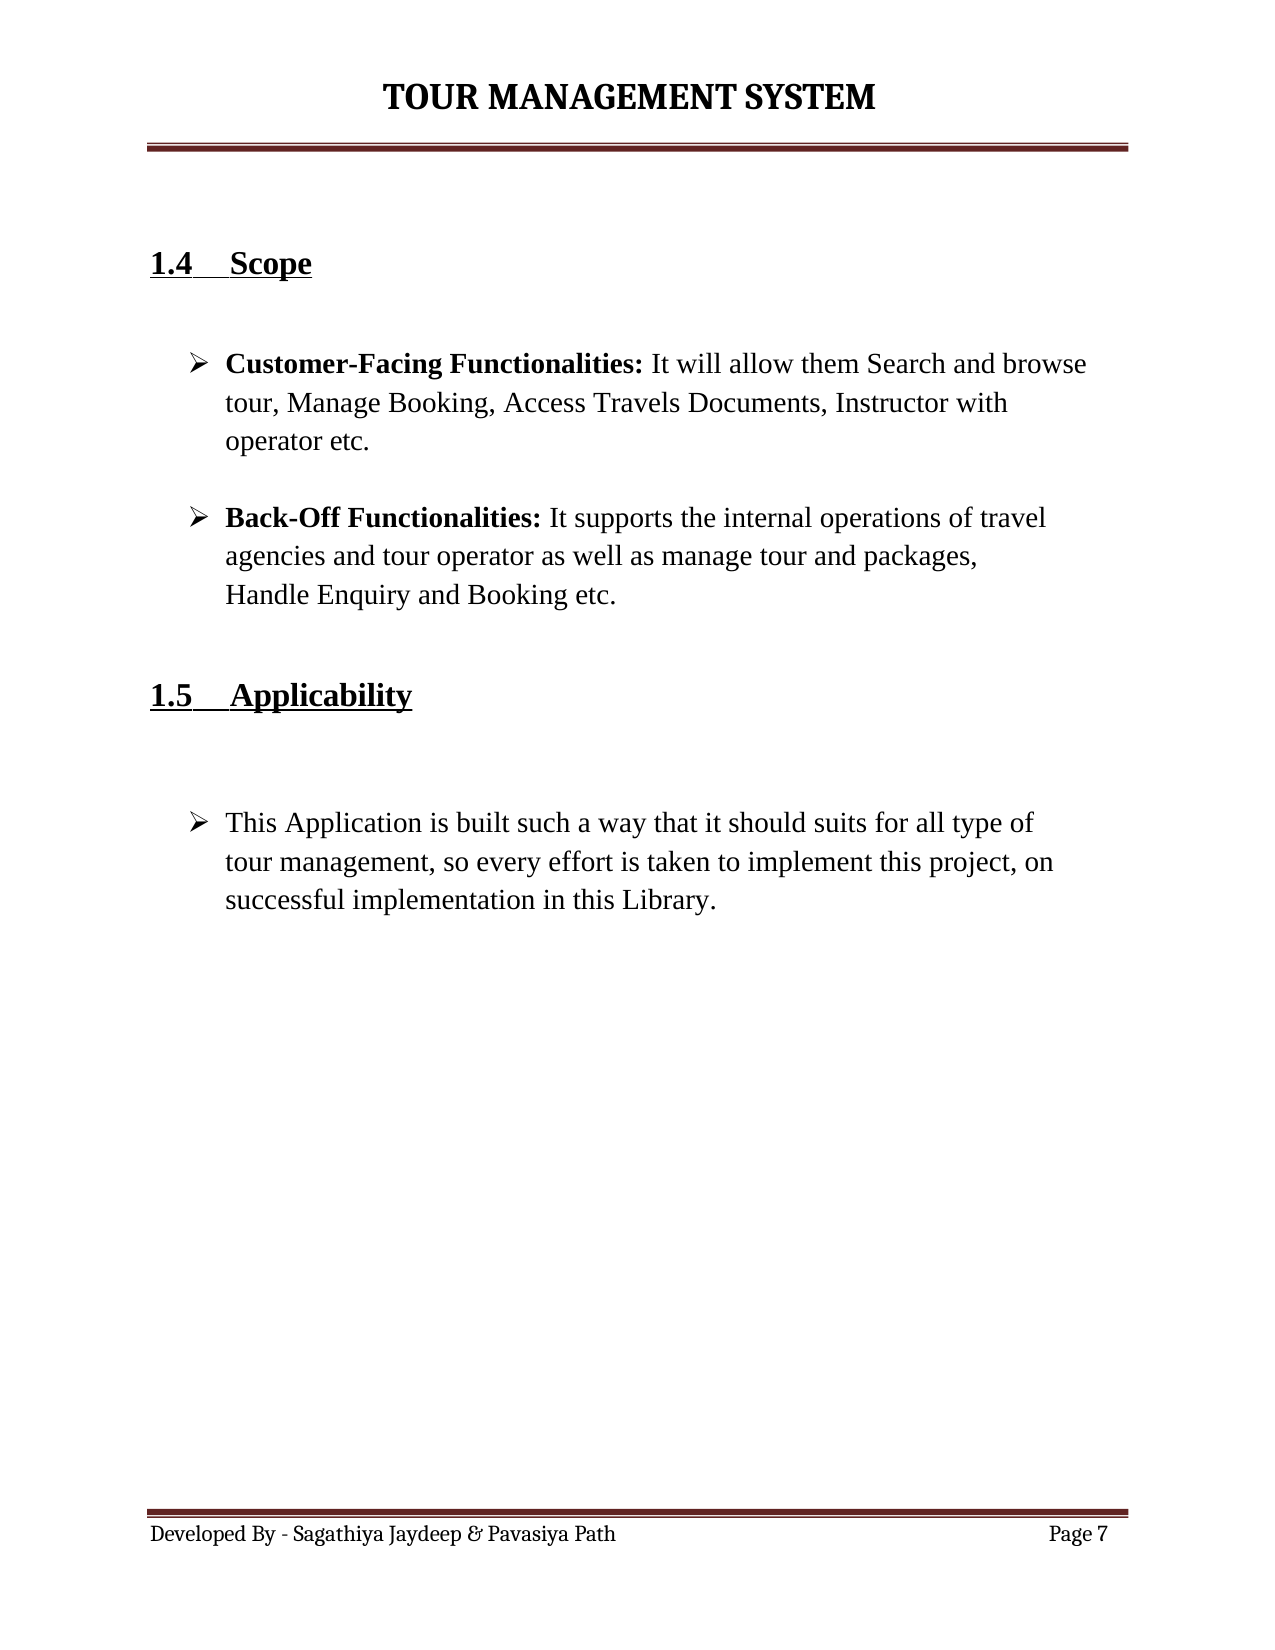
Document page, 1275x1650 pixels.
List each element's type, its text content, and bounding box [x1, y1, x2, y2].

list Back-Off Functionalities: It supports the internal operations of travel agencies and tour operator as well as manage tour and packages, Handle Enquiry and Booking etc. [187, 500, 1068, 611]
list This Application is built such a way that it should suits for all type of tour management, so every effort is taken to implement this project, on successful implementation in this Library. [187, 805, 1086, 916]
list Customer-Facing Functionalities: It will allow them Search and browse tour, Manage Booking, Access Travels Documents, Instructor with operator etc. [187, 346, 1112, 457]
list Scope [150, 243, 1204, 282]
list Applicability [150, 676, 1204, 714]
